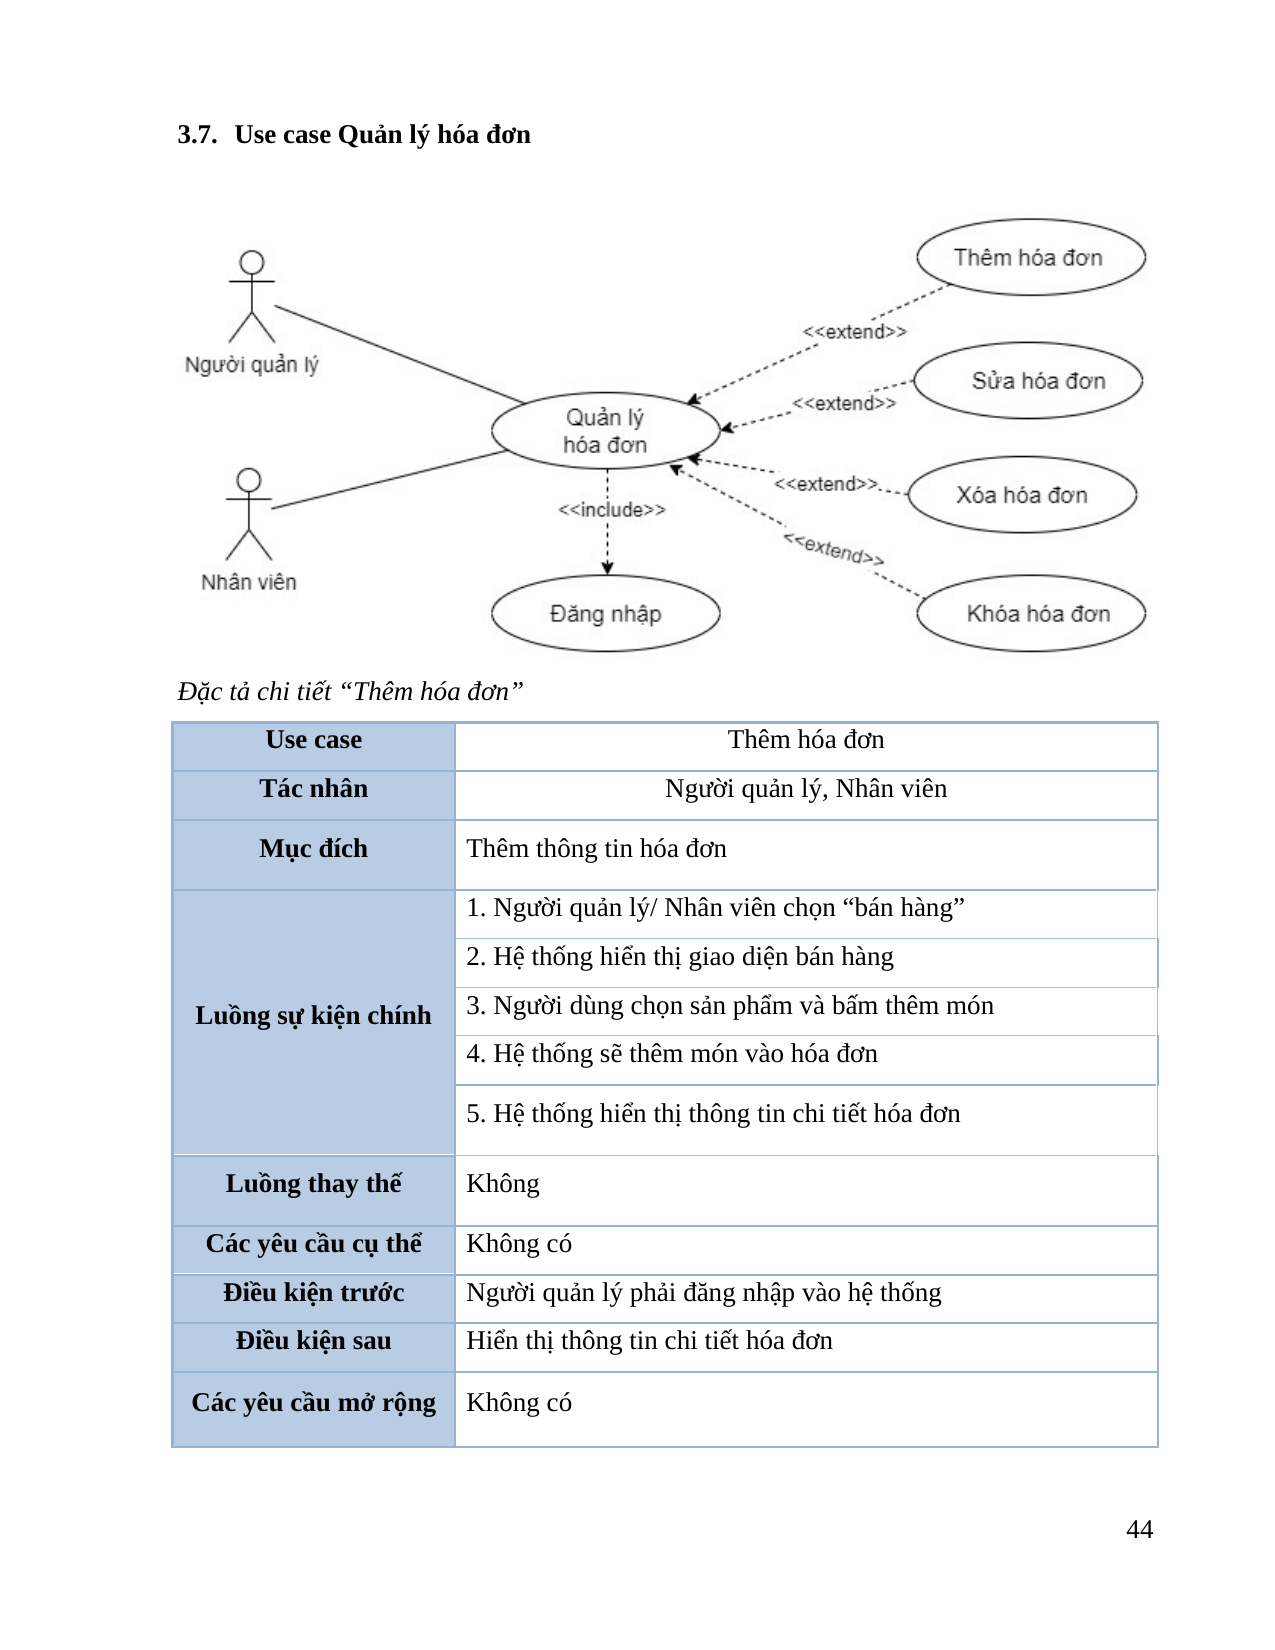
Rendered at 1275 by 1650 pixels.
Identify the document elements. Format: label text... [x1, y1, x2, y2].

table_cell Các yêu cầu mở rộng [174, 1373, 454, 1446]
table_cell Điều kiện trước [174, 1276, 454, 1322]
table_cell Hiển thị thông tin chi tiết hóa đơn [456, 1324, 1157, 1371]
table_header Thêm hóa đơn [456, 724, 1157, 770]
table_cell Tác nhân [174, 772, 454, 819]
table_cell 5. Hệ thống hiển thị thông tin chi tiết hóa đơn [456, 1084, 1157, 1154]
table_cell 1. Người quản lý/ Nhân viên chọn “bán hàng” [456, 889, 1157, 938]
table_cell Không có [456, 1373, 1157, 1446]
table_cell Người quản lý phải đăng nhập vào hệ thống [456, 1276, 1157, 1322]
table_cell 4. Hệ thống sẽ thêm món vào hóa đơn [456, 1035, 1157, 1084]
table_cell Các yêu cầu cụ thể [174, 1227, 454, 1273]
picture [177, 211, 1154, 660]
table_cell Người quản lý, Nhân viên [456, 772, 1157, 819]
table_cell 3. Người dùng chọn sản phẩm và bấm thêm món [456, 987, 1157, 1035]
table_cell Luồng sự kiện chính [174, 891, 454, 1154]
table_cell Không [456, 1155, 1157, 1225]
table_cell Không có [456, 1227, 1157, 1273]
table_cell Điều kiện sau [174, 1324, 454, 1371]
table_cell 2. Hệ thống hiển thị giao diện bán hàng [456, 938, 1157, 987]
text Đặc tả chi tiết “Thêm hóa đơn” [177, 675, 1153, 706]
table_header Use case [174, 724, 454, 770]
subtitle Use case Quản lý hóa đơn [177, 118, 1153, 149]
table_cell Luồng thay thế [174, 1157, 454, 1225]
table_cell Mục đích [174, 821, 454, 889]
table_cell Thêm thông tin hóa đơn [456, 821, 1157, 889]
